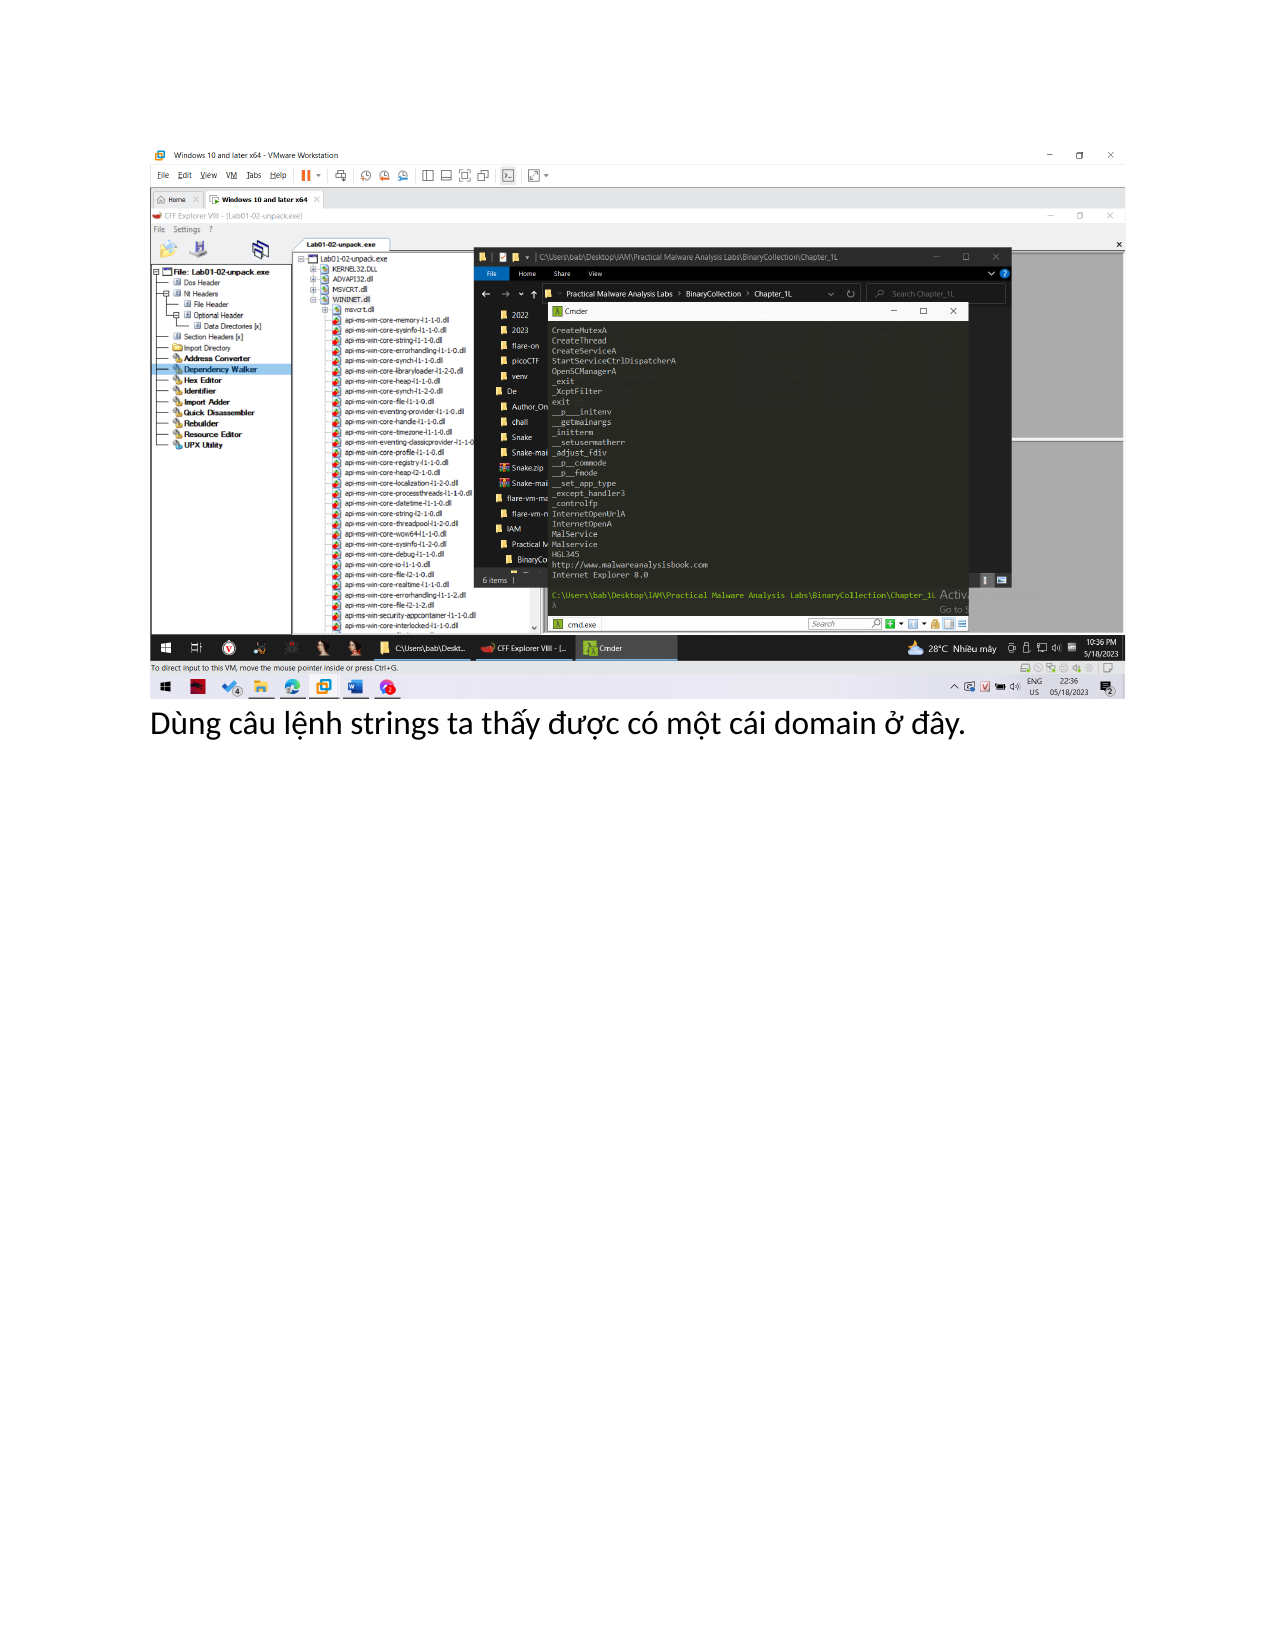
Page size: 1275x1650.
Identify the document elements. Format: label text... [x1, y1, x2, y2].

picture [150, 150, 1125, 699]
text Dùng câu lệnh strings ta thấy được có một cái domain ở đây. [150, 699, 1125, 742]
